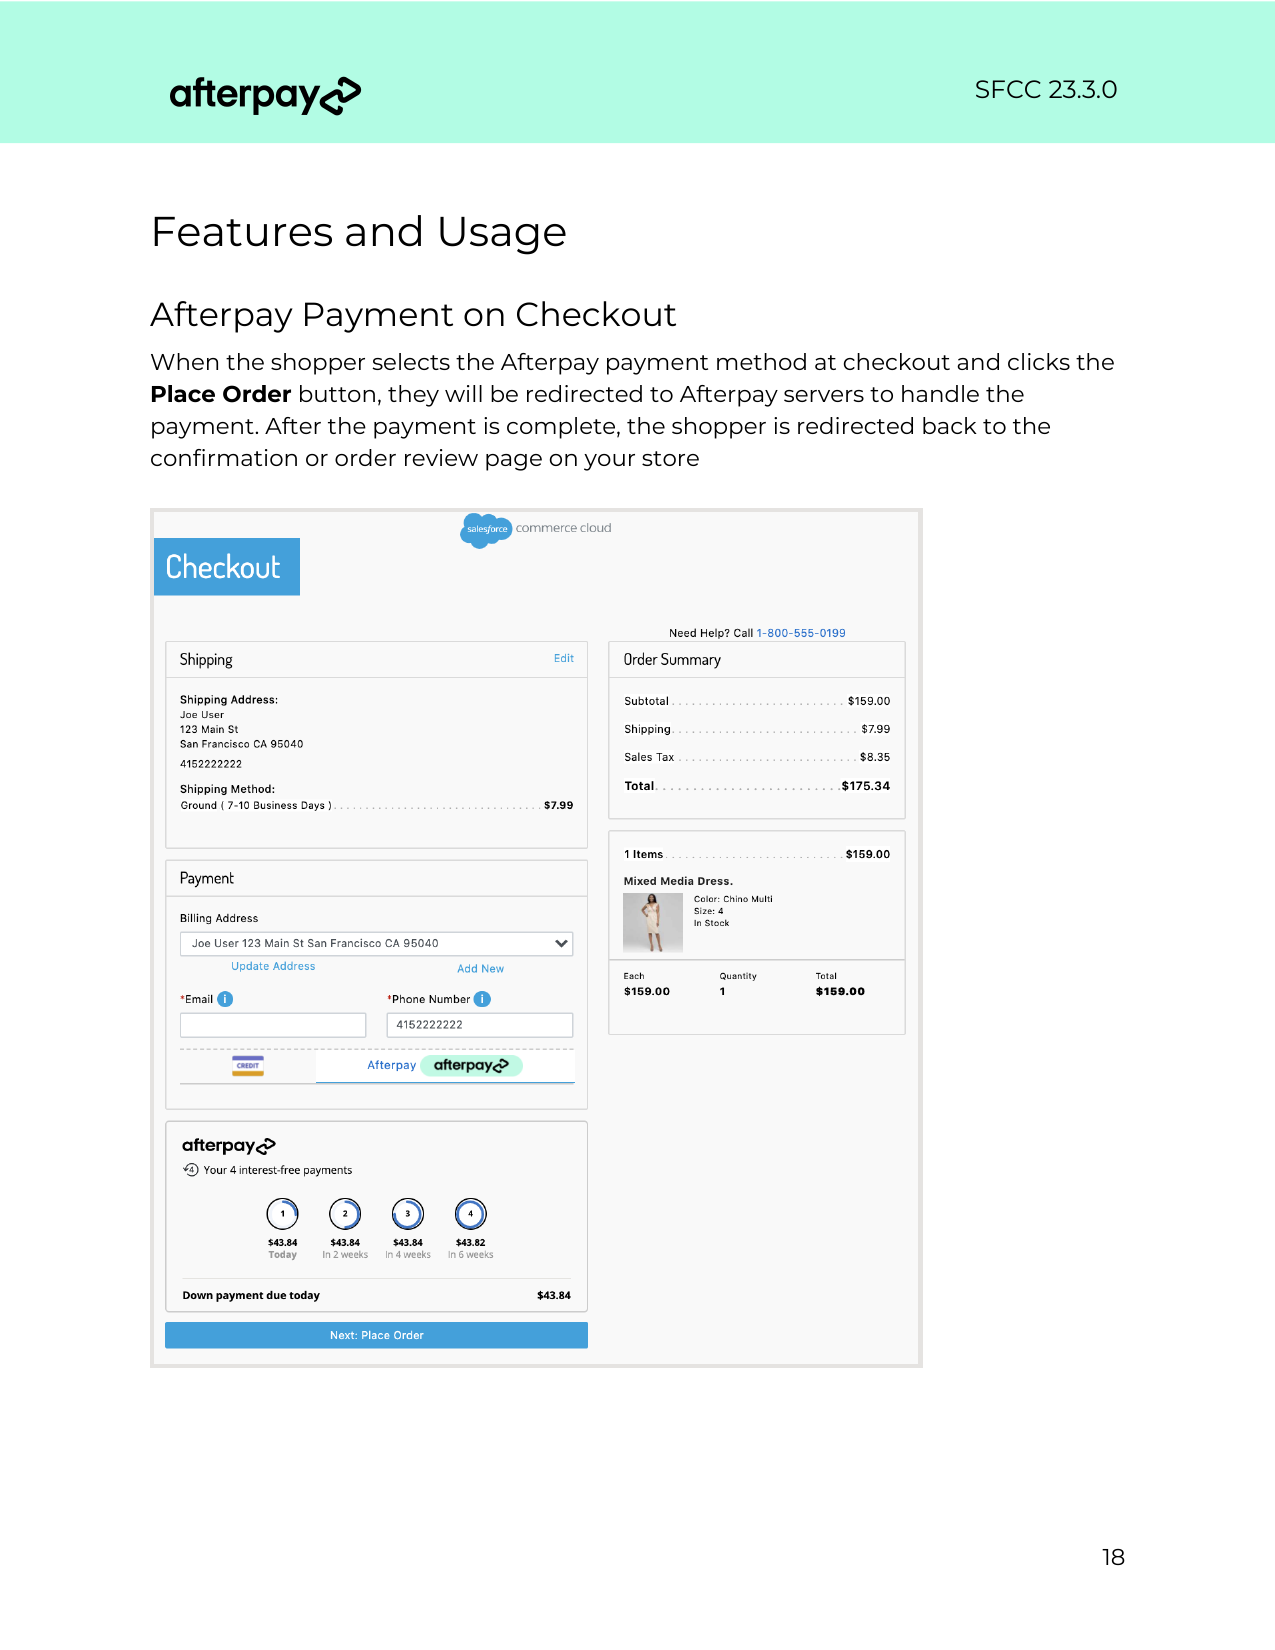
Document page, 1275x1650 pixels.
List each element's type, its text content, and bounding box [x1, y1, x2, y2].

subtitle Features and Usage [150, 206, 1125, 257]
text When the shopper selects the Afterpay payment method at checkout and clicks the Place Order button, they will be redirected to Afterpay servers to handle the payment. After the payment is complete, the shopper is redirected back to the confirmation or order review page on your store [150, 348, 1125, 472]
picture [134, 48, 397, 144]
picture [154, 512, 918, 1364]
subtitle Afterpay Payment on Checkout [150, 294, 1125, 335]
